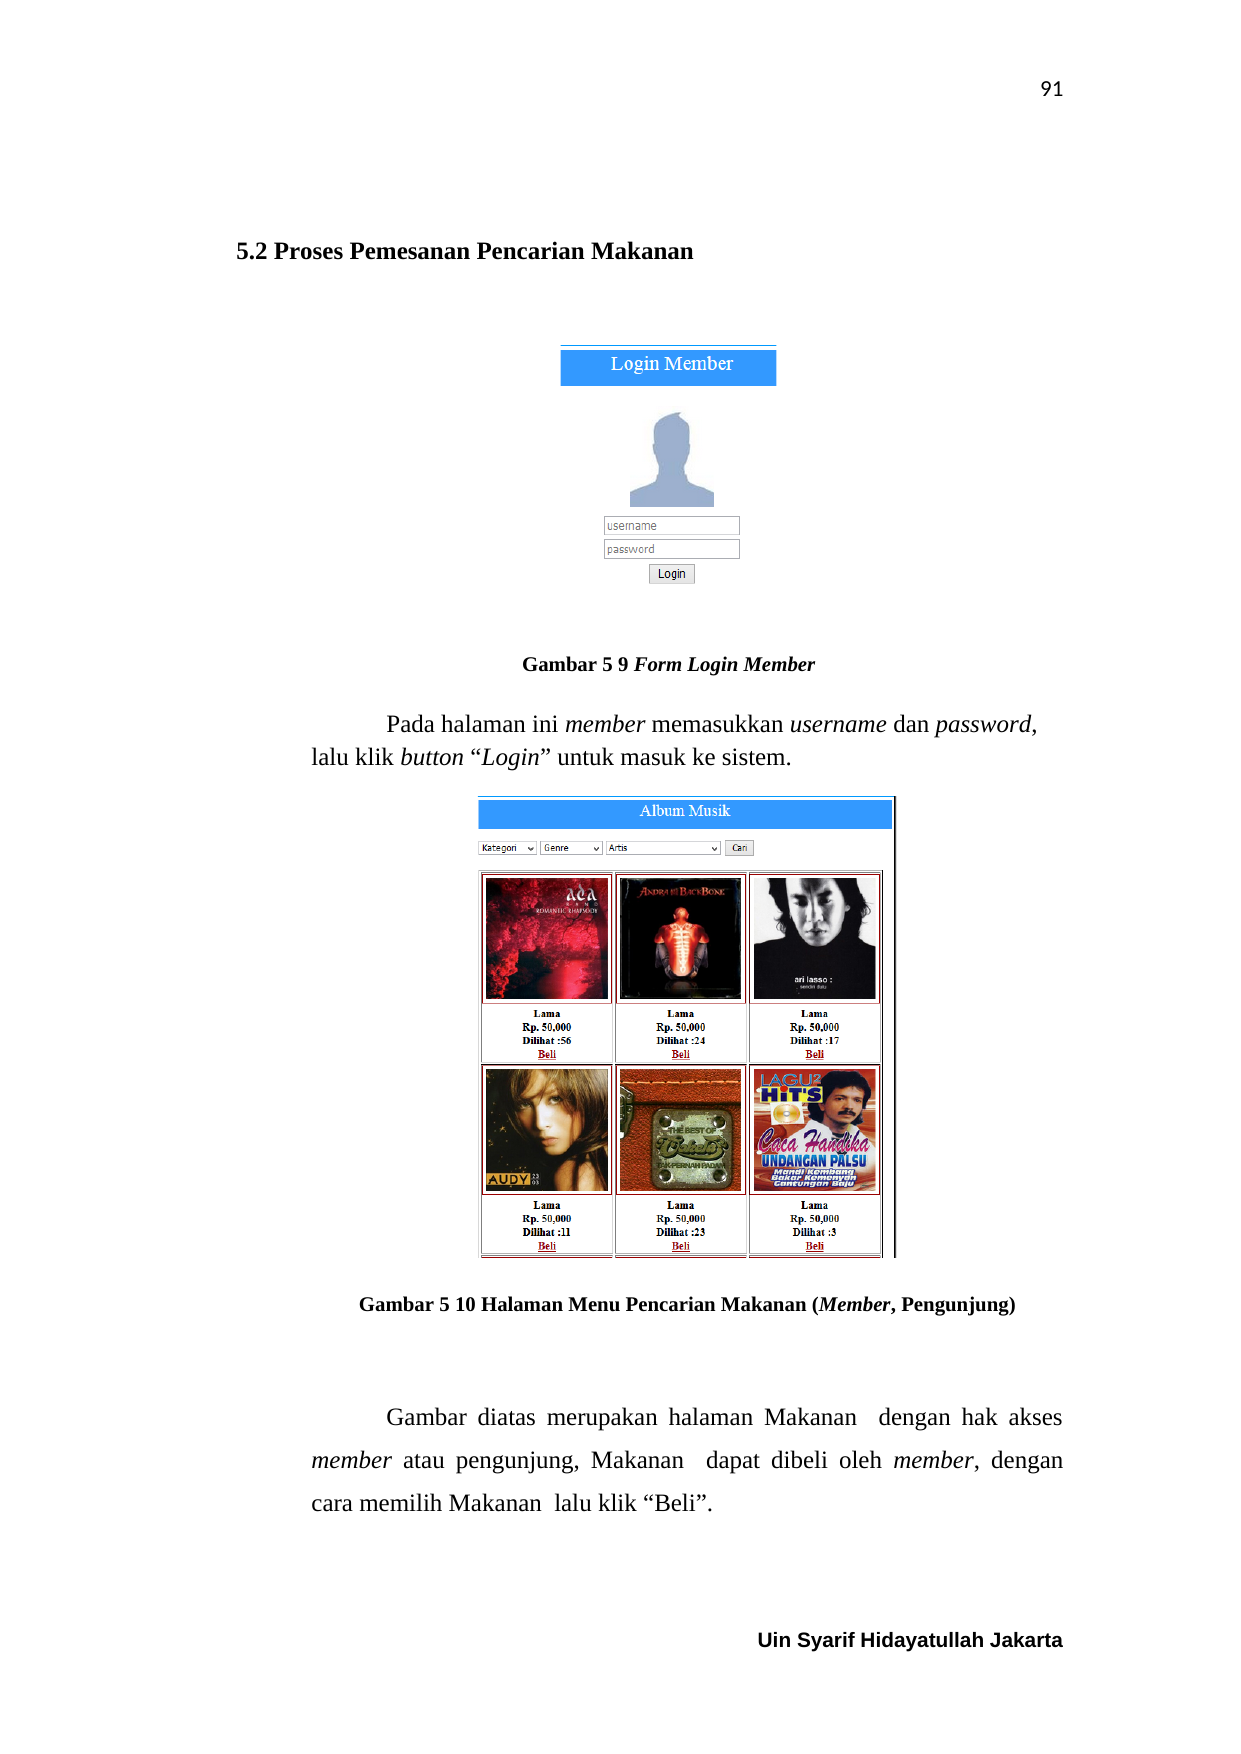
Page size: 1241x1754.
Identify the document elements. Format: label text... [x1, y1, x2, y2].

text Gambar diatas merupakan halaman Makanan dengan hak akses member atau pengunjung, Makanan dapat dibeli oleh member, dengan cara memilih Makanan lalu klik “Beli”. [311, 1402, 1063, 1517]
subtitle Proses Pemesanan Pencarian Makanan [236, 236, 1063, 265]
text Gambar 5 10 Halaman Menu Pencarian Makanan (Member, Pengunjung) [311, 1292, 1063, 1316]
picture [477, 796, 897, 1258]
text Gambar 5 9 Form Login Member [274, 652, 1063, 676]
picture [560, 333, 777, 618]
text Pada halaman ini member memasukkan username dan password, lalu klik button “Login” untuk masuk ke sistem. [311, 709, 1063, 771]
